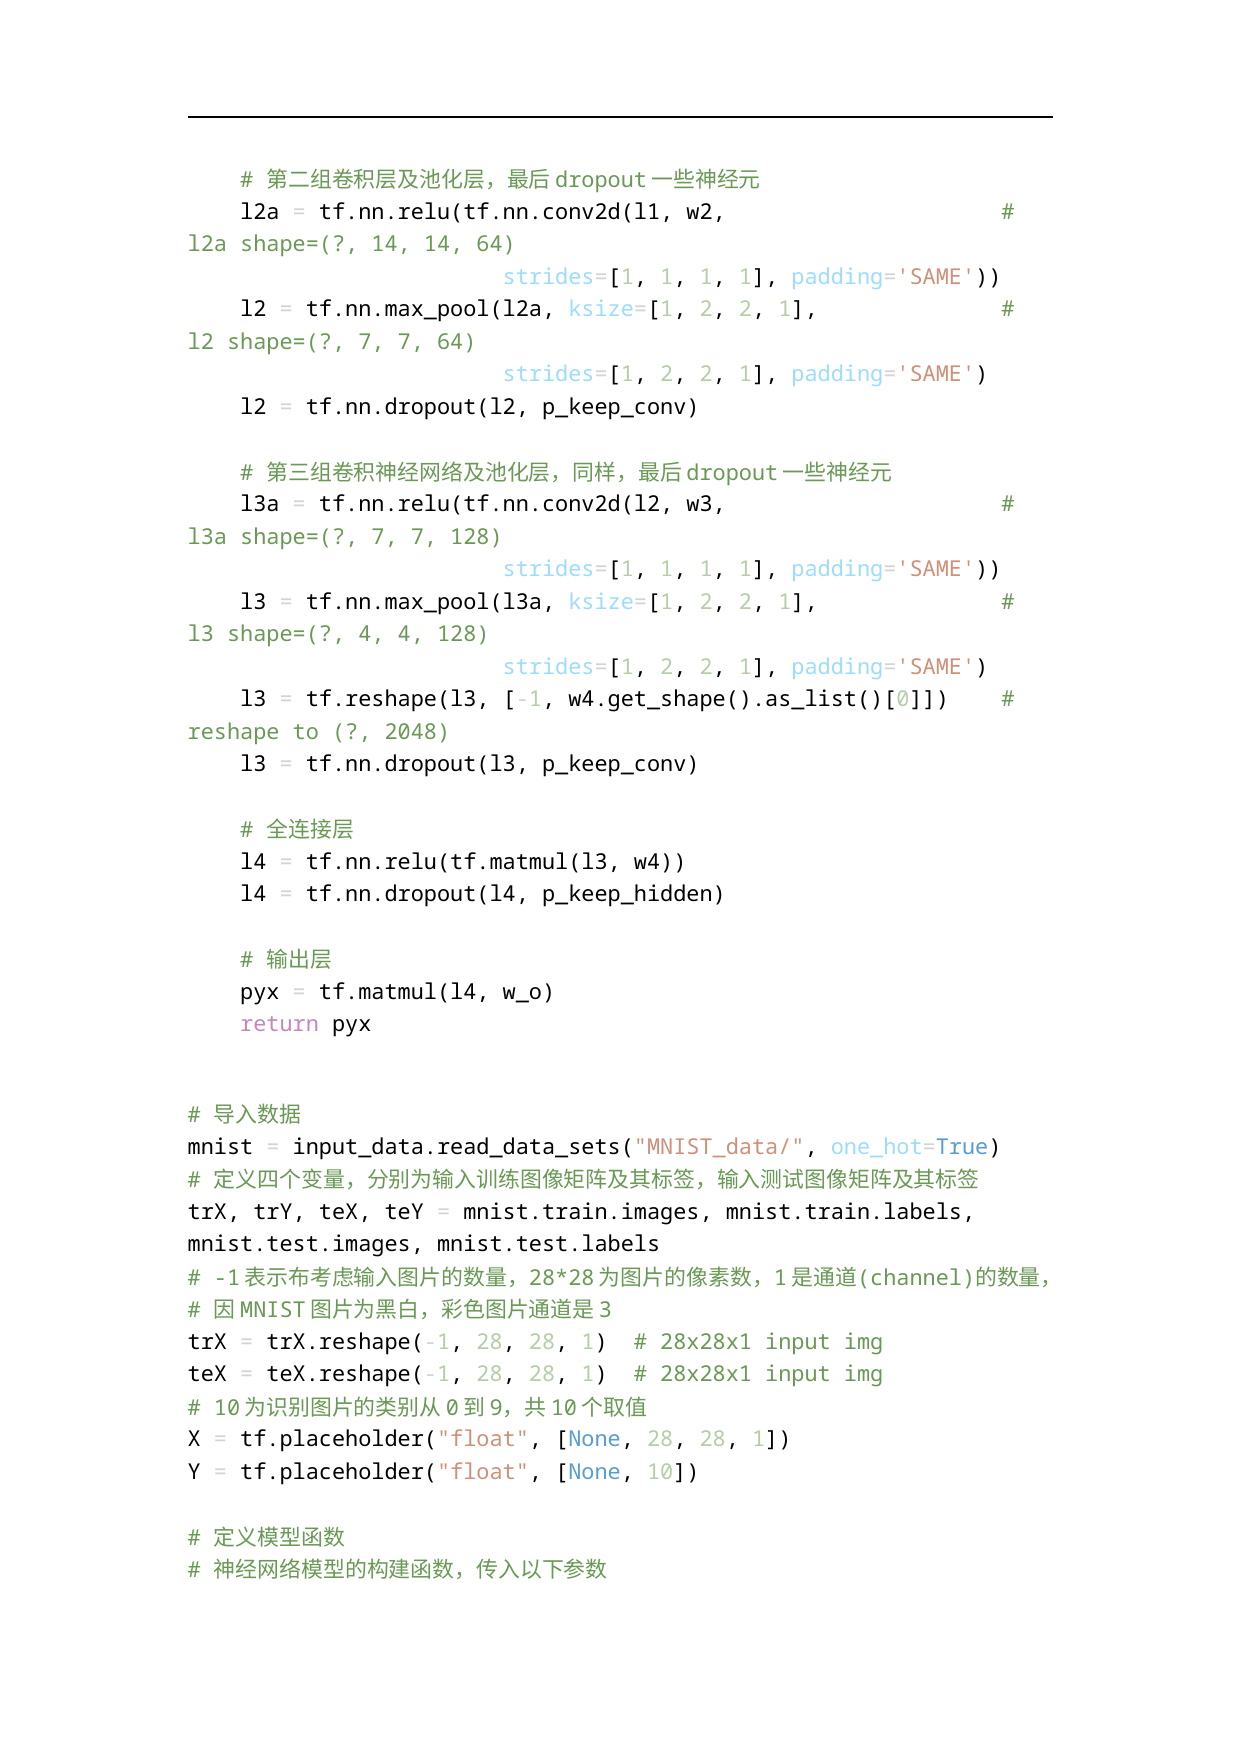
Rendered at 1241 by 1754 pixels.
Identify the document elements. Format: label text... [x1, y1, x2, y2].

text l2 = tf.nn.max_pool(l2a, ksize=[1, 2, 2, 1], # l2 shape=(?, 7, 7, 64) [187, 292, 1053, 357]
text # 定义模型函数 [187, 1519, 1053, 1552]
text # 导入数据 [187, 1097, 1053, 1129]
text # -1表示布考虑输入图片的数量，28*28为图片的像素数，1是通道(channel)的数量， [187, 1259, 1053, 1292]
text # 第三组卷积神经网络及池化层，同样，最后dropout一些神经元 [187, 454, 1053, 487]
text l4 = tf.nn.dropout(l4, p_keep_hidden) [187, 877, 1053, 909]
text l3 = tf.nn.max_pool(l3a, ksize=[1, 2, 2, 1], # l3 shape=(?, 4, 4, 128) [187, 584, 1053, 649]
text trX, trY, teX, teY = mnist.train.images, mnist.train.labels, mnist.test.images, mnist.test.labels [187, 1194, 1053, 1259]
text strides=[1, 1, 1, 1], padding='SAME')) [187, 552, 1053, 584]
text # 因MNIST图片为黑白，彩色图片通道是3 [187, 1292, 1053, 1324]
text # 神经网络模型的构建函数，传入以下参数 [187, 1552, 1053, 1584]
text mnist = input_data.read_data_sets("MNIST_data/", one_hot=True) [187, 1129, 1053, 1162]
text # 定义四个变量，分别为输入训练图像矩阵及其标签，输入测试图像矩阵及其标签 [187, 1162, 1053, 1194]
text trX = trX.reshape(-1, 28, 28, 1) # 28x28x1 input img [187, 1324, 1053, 1357]
text teX = teX.reshape(-1, 28, 28, 1) # 28x28x1 input img [187, 1357, 1053, 1389]
text l3 = tf.reshape(l3, [-1, w4.get_shape().as_list()[0]]) # reshape to (?, 2048) [187, 682, 1053, 747]
text l3 = tf.nn.dropout(l3, p_keep_conv) [187, 747, 1053, 779]
text # 全连接层 [187, 812, 1053, 844]
text X = tf.placeholder("float", [None, 28, 28, 1]) [187, 1422, 1053, 1454]
text l3a = tf.nn.relu(tf.nn.conv2d(l2, w3, # l3a shape=(?, 7, 7, 128) [187, 487, 1053, 552]
text return pyx [187, 1007, 1053, 1039]
text strides=[1, 1, 1, 1], padding='SAME')) [187, 259, 1053, 292]
text strides=[1, 2, 2, 1], padding='SAME') [187, 649, 1053, 682]
text # 第二组卷积层及池化层，最后dropout一些神经元 [187, 162, 1053, 194]
text l4 = tf.nn.relu(tf.matmul(l3, w4)) [187, 844, 1053, 877]
text l2 = tf.nn.dropout(l2, p_keep_conv) [187, 389, 1053, 422]
text # 10为识别图片的类别从0到9，共10个取值 [187, 1389, 1053, 1422]
text # 输出层 [187, 942, 1053, 974]
text strides=[1, 2, 2, 1], padding='SAME') [187, 357, 1053, 389]
text l2a = tf.nn.relu(tf.nn.conv2d(l1, w2, # l2a shape=(?, 14, 14, 64) [187, 194, 1053, 259]
text pyx = tf.matmul(l4, w_o) [187, 974, 1053, 1007]
text Y = tf.placeholder("float", [None, 10]) [187, 1454, 1053, 1487]
